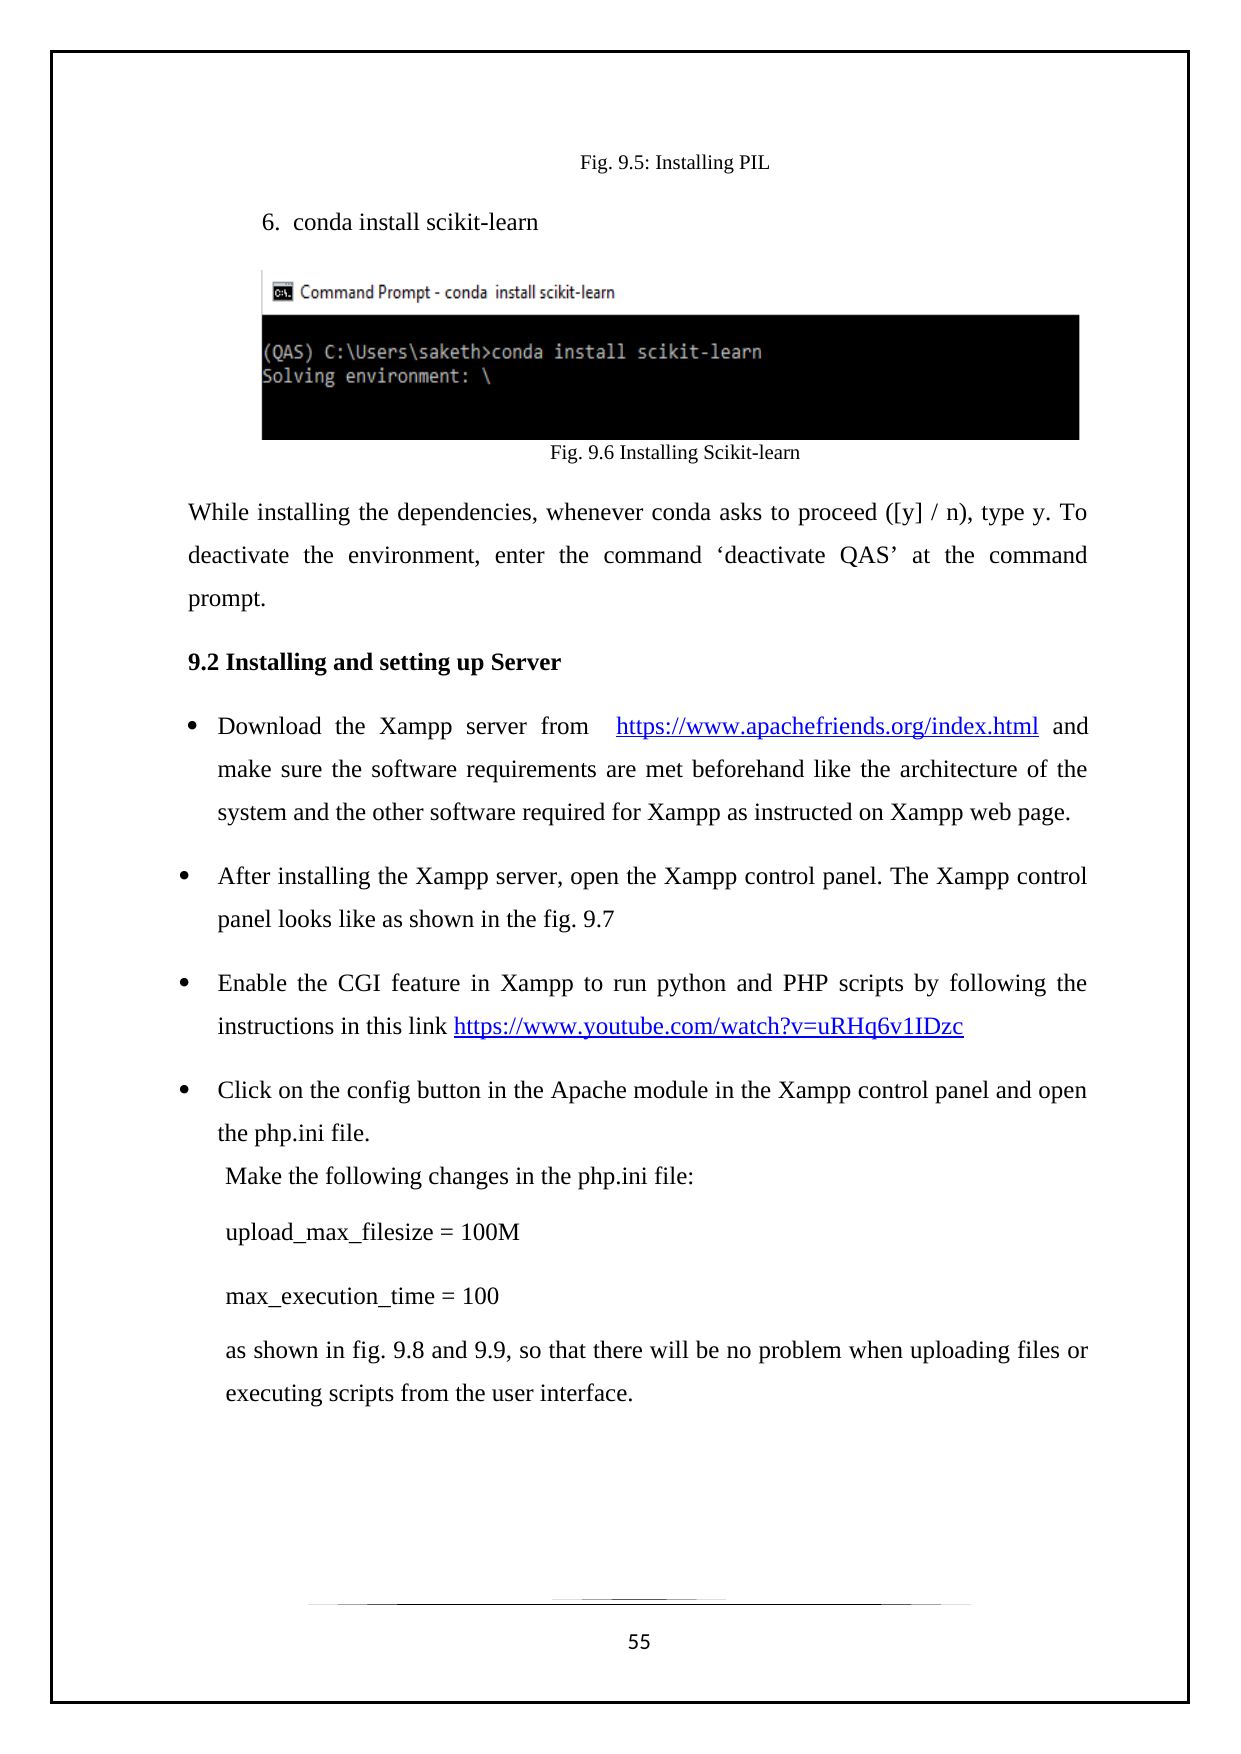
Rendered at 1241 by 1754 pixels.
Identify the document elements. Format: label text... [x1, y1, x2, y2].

list Download the Xampp server from https://www.apachefriends.org/index.html and make sure the software requirements are met beforehand like the architecture of the system and the other software required for Xampp as instructed on Xampp web page. [188, 711, 1088, 826]
list 9.2 Installing and setting up Server [188, 647, 1088, 676]
picture [261, 270, 1080, 440]
text Make the following changes in the php.ini file: [225, 1161, 1088, 1190]
list After installing the Xampp server, open the Xampp control panel. The Xampp control panel looks like as shown in the fig. 9.7 [180, 861, 1088, 933]
list 6. conda install scikit-learn [262, 207, 1088, 236]
text max_execution_time = 100 [225, 1281, 1088, 1310]
list While installing the dependencies, whenever conda asks to proceed ([y] / n), type y. To deactivate the environment, enter the command ‘deactivate QAS’ at the command prompt. [188, 497, 1088, 612]
text upload_max_filesize = 100M [225, 1217, 1088, 1246]
list Fig. 9.5: Installing PIL [262, 150, 1088, 174]
list Fig. 9.6 Installing Scikit-learn [262, 440, 1088, 464]
text as shown in fig. 9.8 and 9.9, so that there will be no problem when uploading files or executing scripts from the user interface. [225, 1335, 1088, 1407]
list Enable the CGI feature in Xampp to run python and PHP scripts by following the instructions in this link https://www.youtube.com/watch?v=uRHq6v1IDzc [180, 968, 1088, 1040]
list Click on the config button in the Apache module in the Xampp control panel and open the php.ini file. [180, 1075, 1088, 1147]
